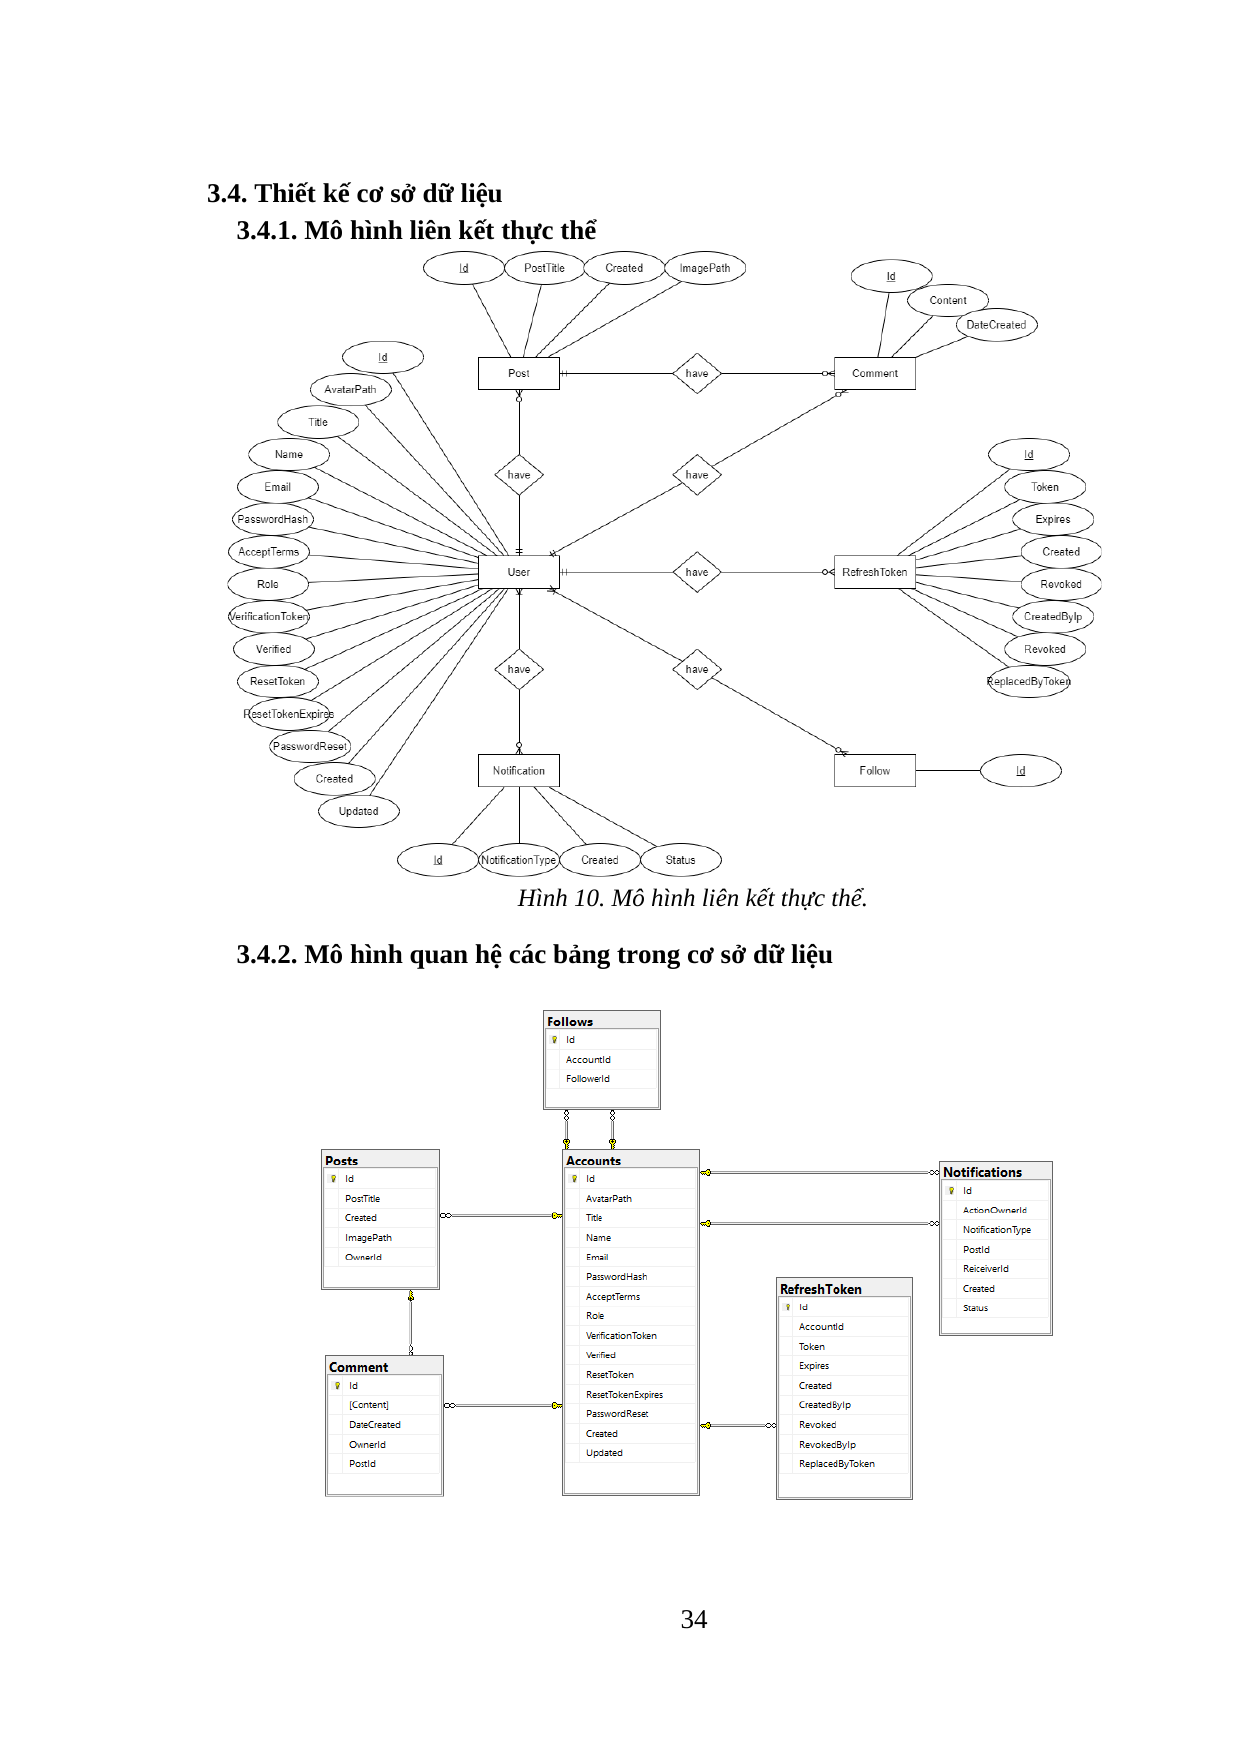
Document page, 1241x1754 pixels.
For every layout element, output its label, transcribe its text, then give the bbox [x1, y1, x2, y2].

subtitle 3.4.2. Mô hình quan hệ các bảng trong cơ sở dữ liệu [236, 938, 1122, 969]
text Hình 10. Mô hình liên kết thực thể. [207, 883, 1122, 912]
picture [227, 251, 1102, 877]
picture [268, 975, 1120, 1544]
subtitle 3.4. Thiết kế cơ sở dữ liệu [207, 177, 1122, 208]
subtitle 3.4.1. Mô hình liên kết thực thể [236, 214, 1122, 246]
